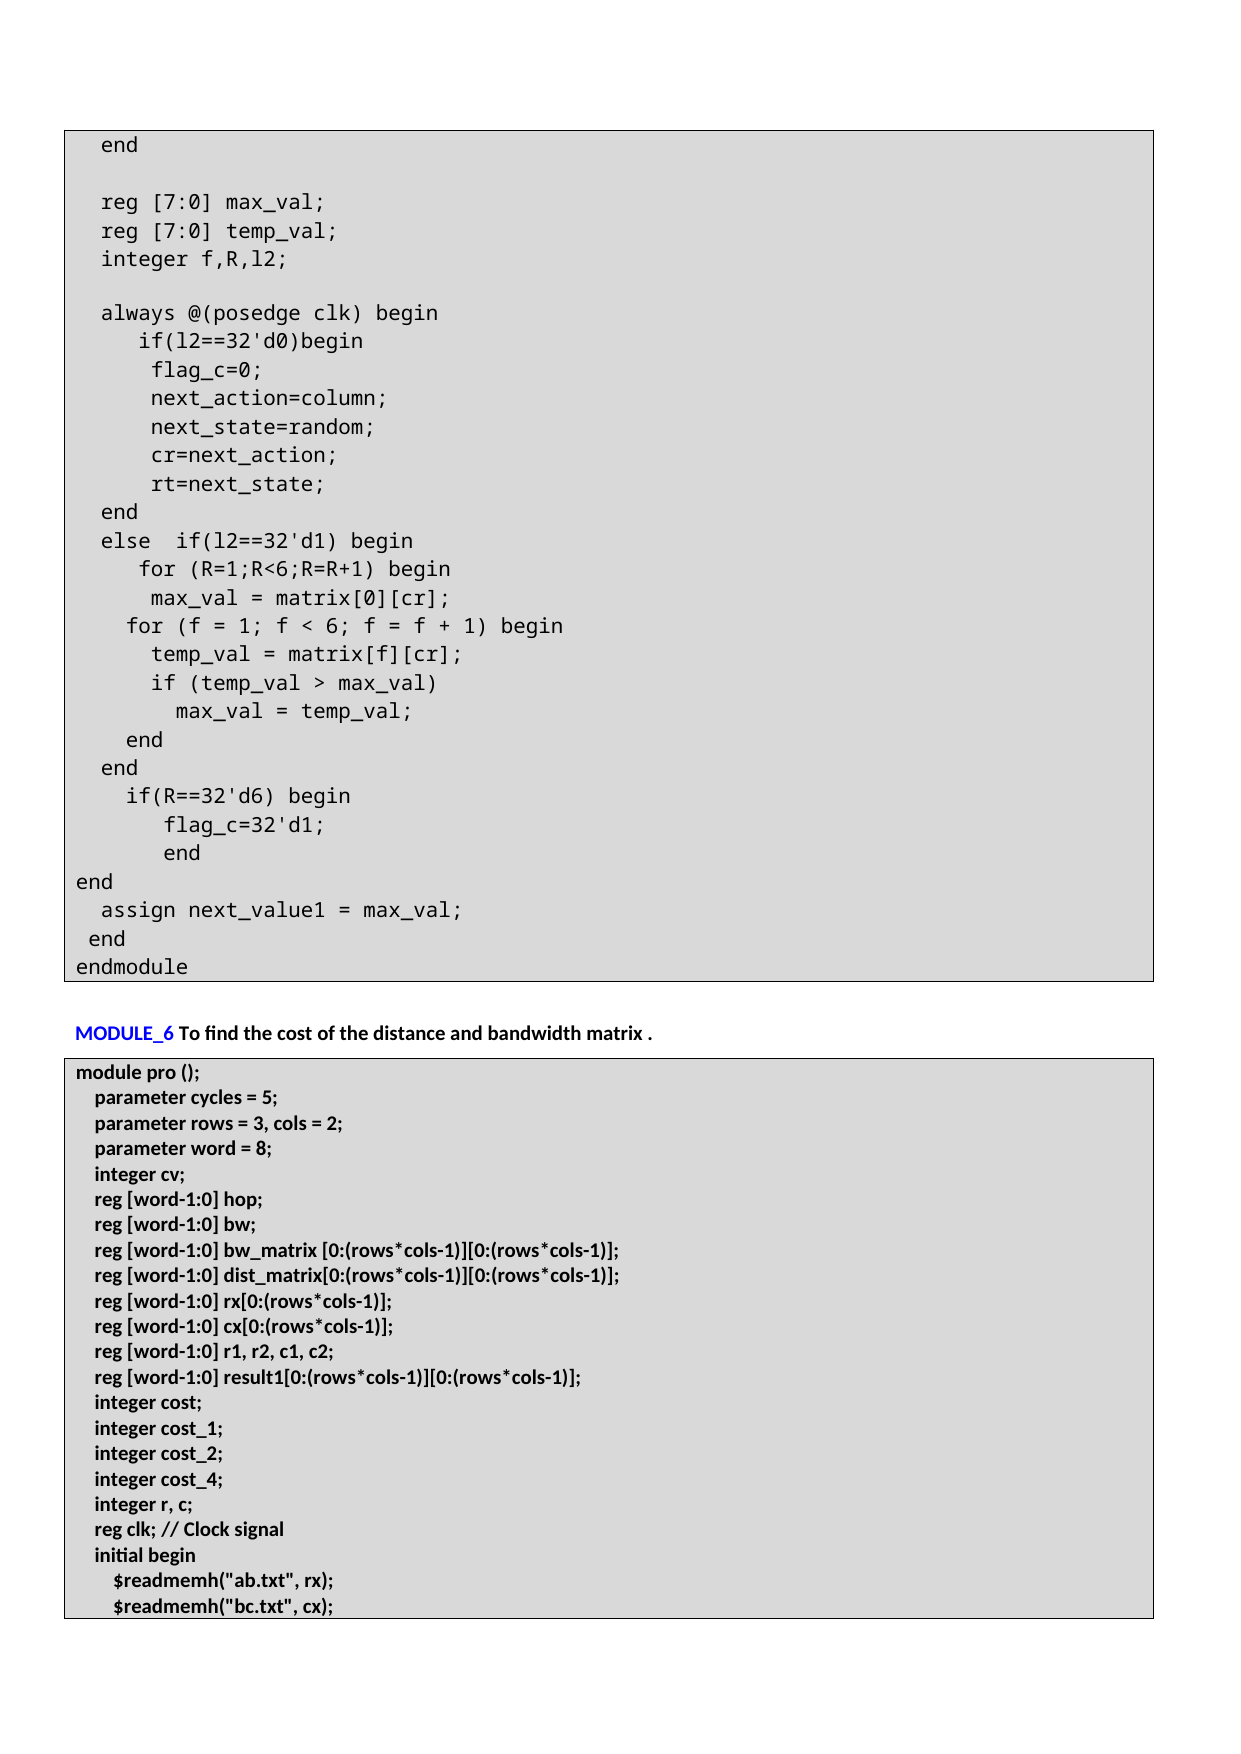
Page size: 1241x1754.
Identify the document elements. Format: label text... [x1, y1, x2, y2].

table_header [65, 131, 1153, 981]
text MODULE_6 To find the cost of the distance and bandwidth matrix . [75, 1020, 1165, 1045]
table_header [65, 1059, 1153, 1618]
